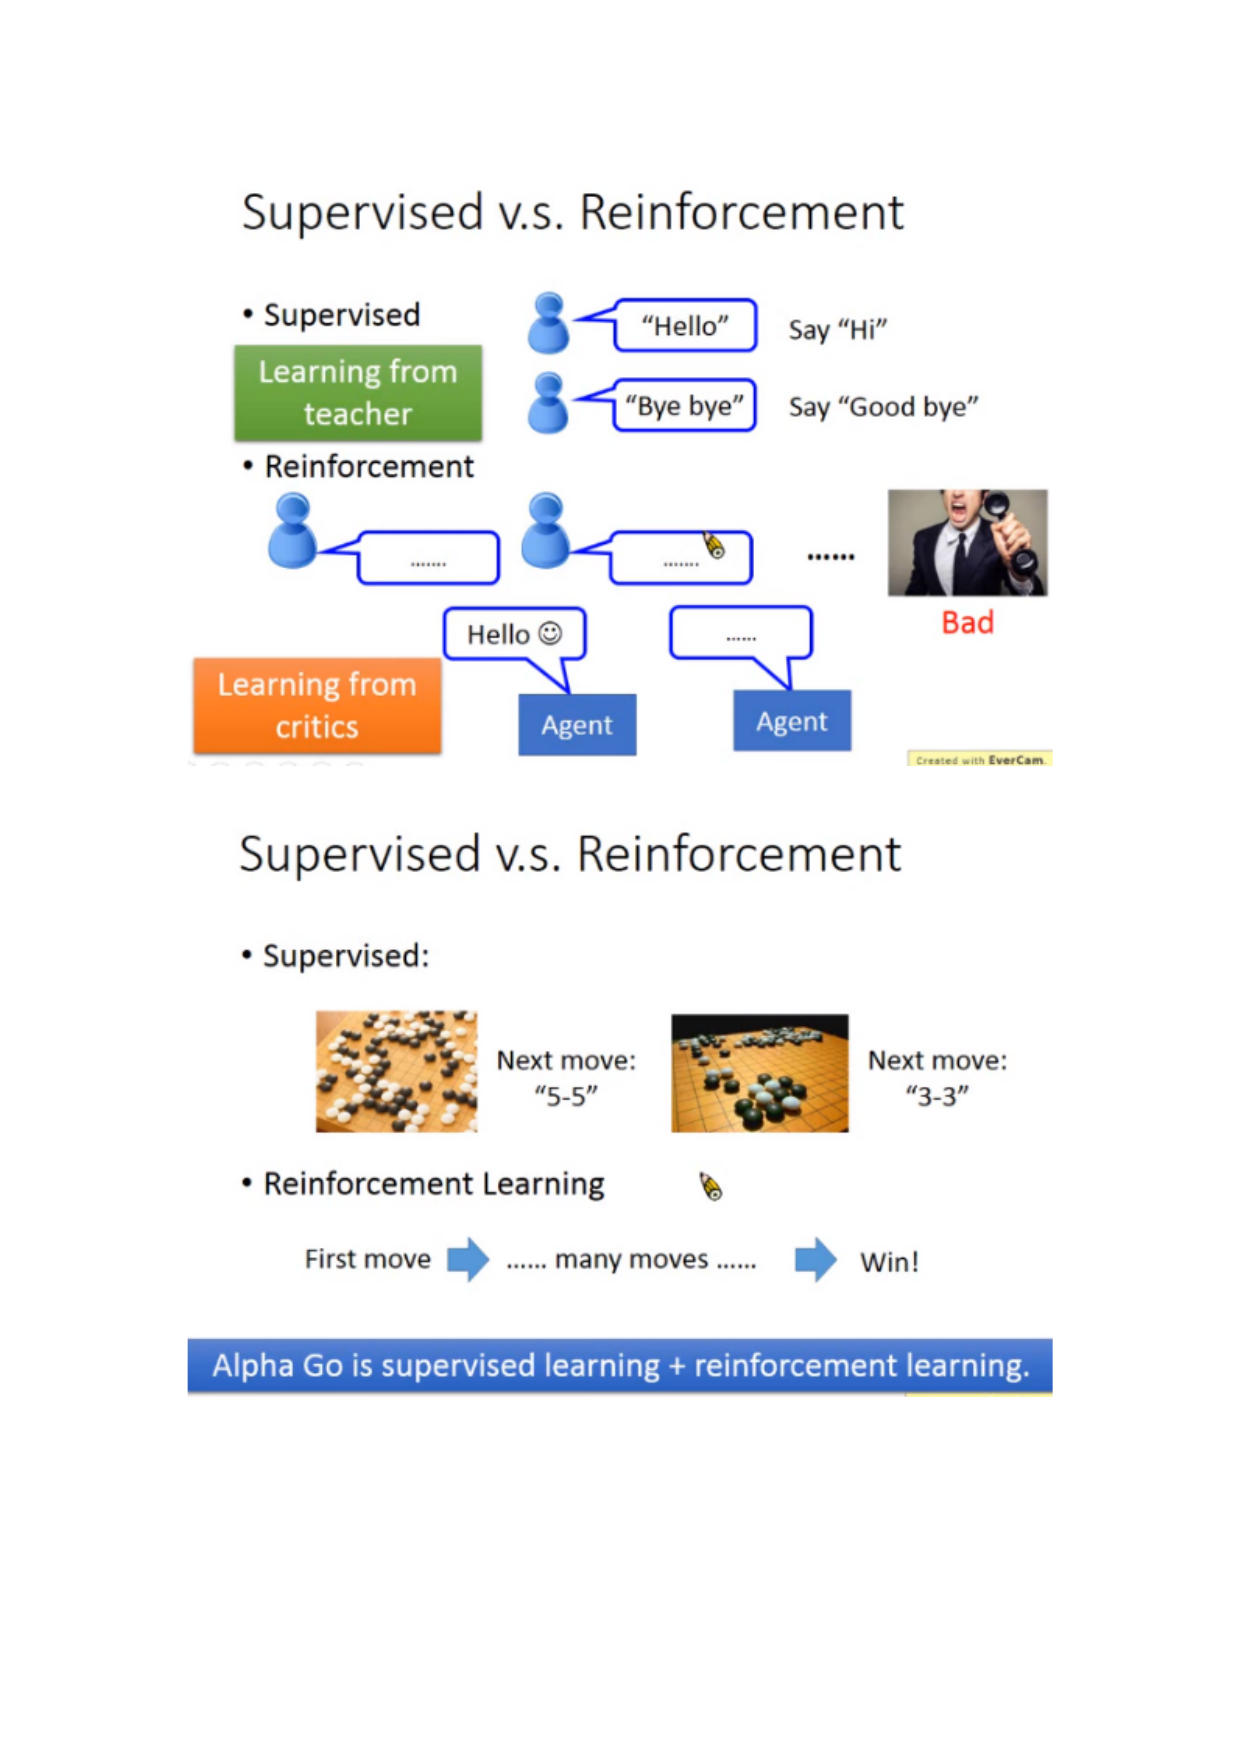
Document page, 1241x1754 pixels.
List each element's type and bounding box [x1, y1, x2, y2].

picture [187, 812, 1053, 1397]
picture [187, 162, 1053, 766]
